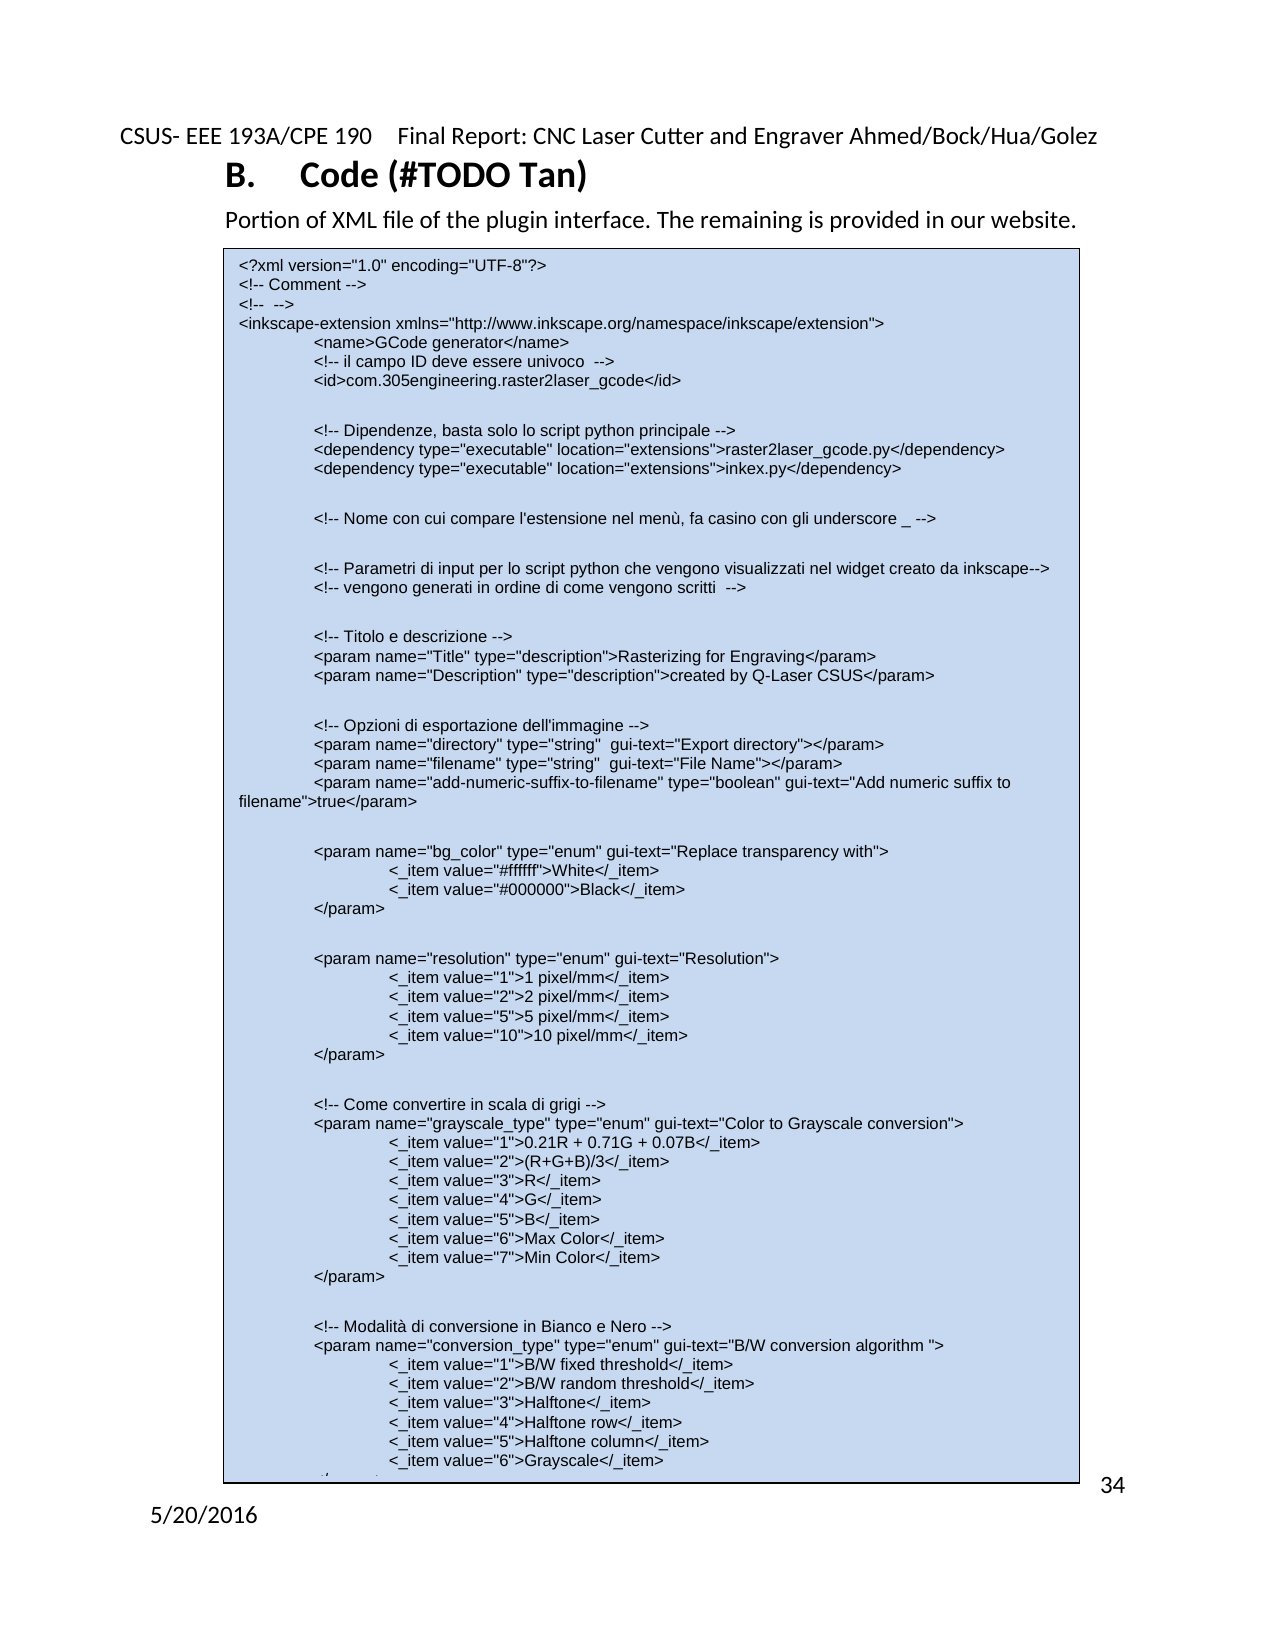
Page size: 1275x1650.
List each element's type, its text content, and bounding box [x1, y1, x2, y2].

text Portion of XML file of the plugin interface. The remaining is provided in our website. [225, 205, 1125, 235]
subtitle Code (#TODO Tan) [225, 151, 1125, 196]
